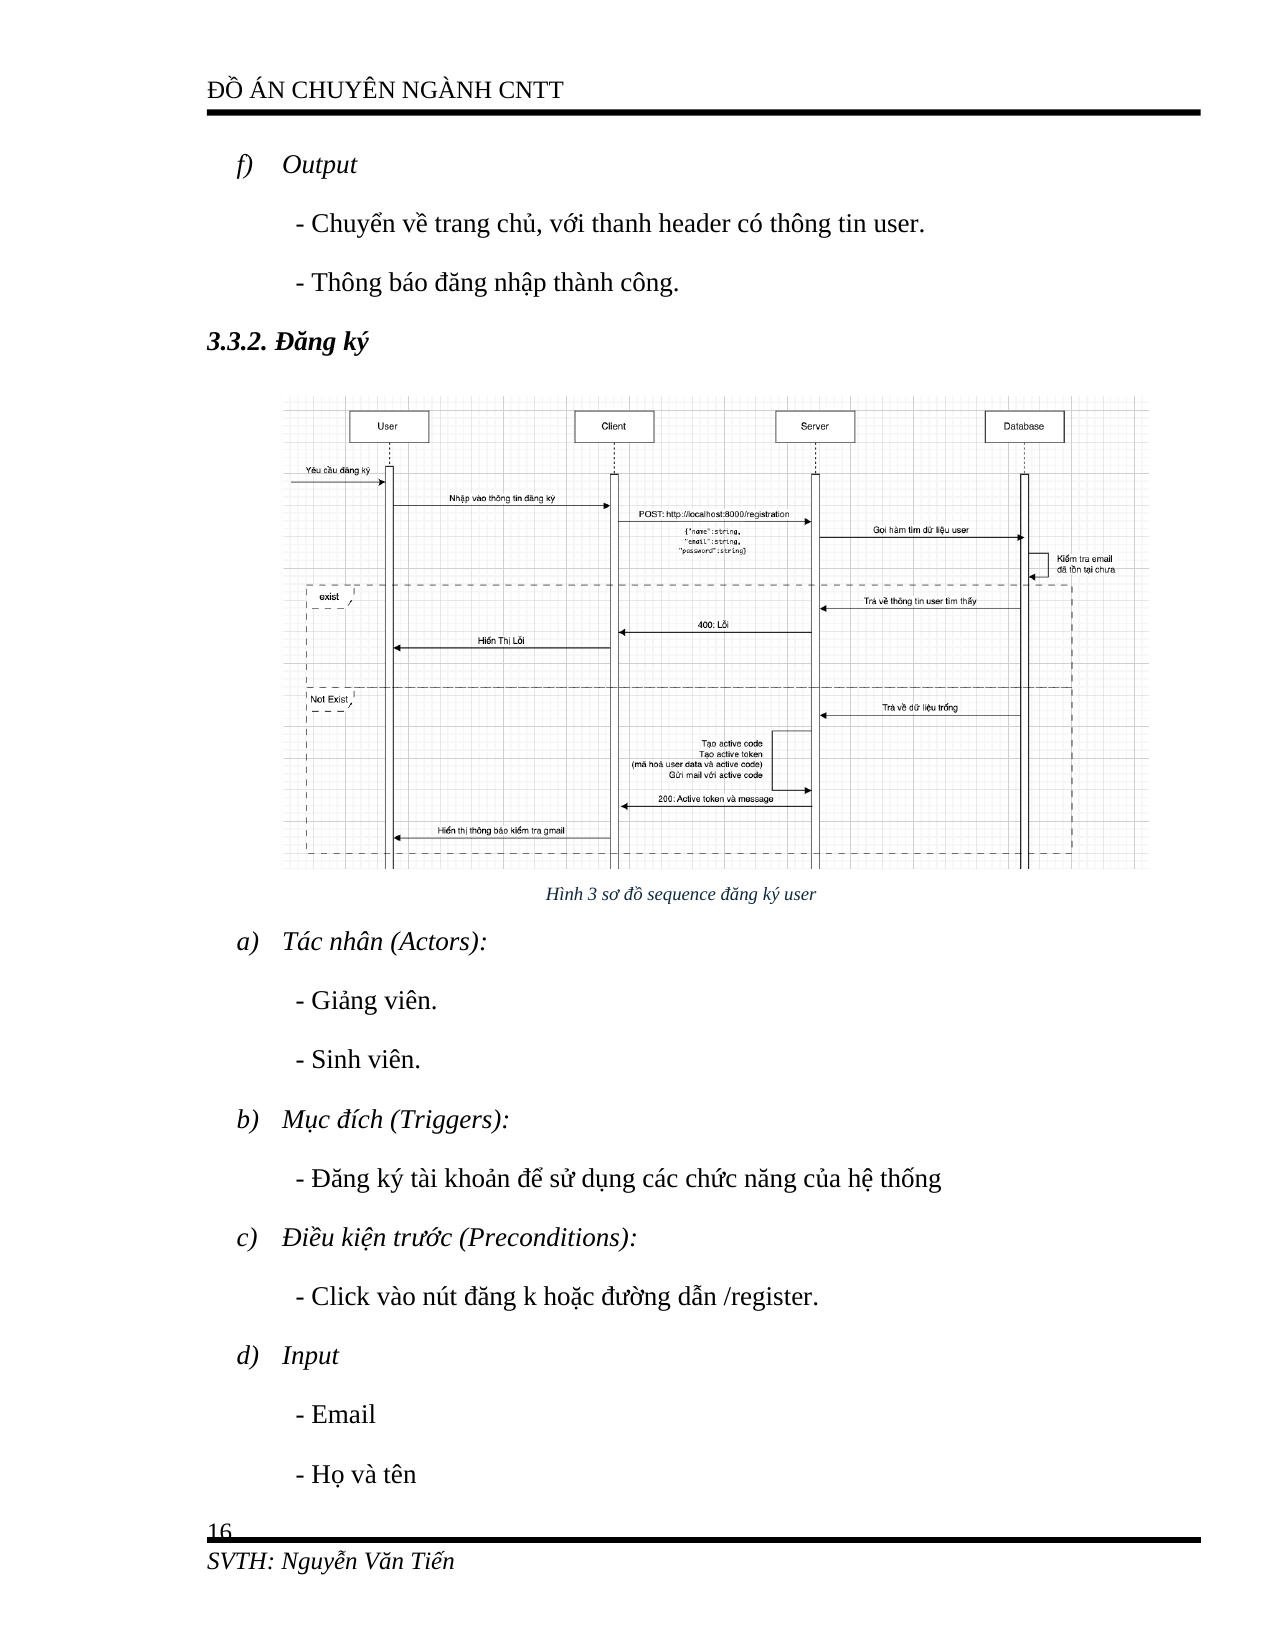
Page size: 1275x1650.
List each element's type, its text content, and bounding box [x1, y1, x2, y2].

text Đăng ký tài khoản để sử dụng các chức năng của hệ thống [266, 1162, 1157, 1193]
subtitle Đăng ký [207, 325, 1157, 356]
subtitle Tác nhân (Actors): [236, 925, 1157, 956]
subtitle Output [236, 148, 1157, 179]
text Email [266, 1398, 1157, 1430]
subtitle Input [236, 1339, 1157, 1371]
text Click vào nút đăng k‎ hoặc đường dẫn /register. [266, 1280, 1157, 1311]
text Chuyển về trang chủ, với thanh header có thông tin user. [266, 207, 1157, 238]
text Hình 3 sơ đồ sequence đăng ký user [207, 883, 1157, 904]
text Giảng viên. [266, 984, 1157, 1016]
text Thông báo đăng nhập thành công. [266, 266, 1157, 297]
text Sinh viên. [266, 1043, 1157, 1075]
subtitle Mục đích (Triggers): [236, 1103, 1157, 1134]
text Họ và tên [266, 1458, 1157, 1489]
subtitle Điều kiện trước (Preconditions): [236, 1221, 1157, 1252]
picture [281, 396, 1149, 869]
